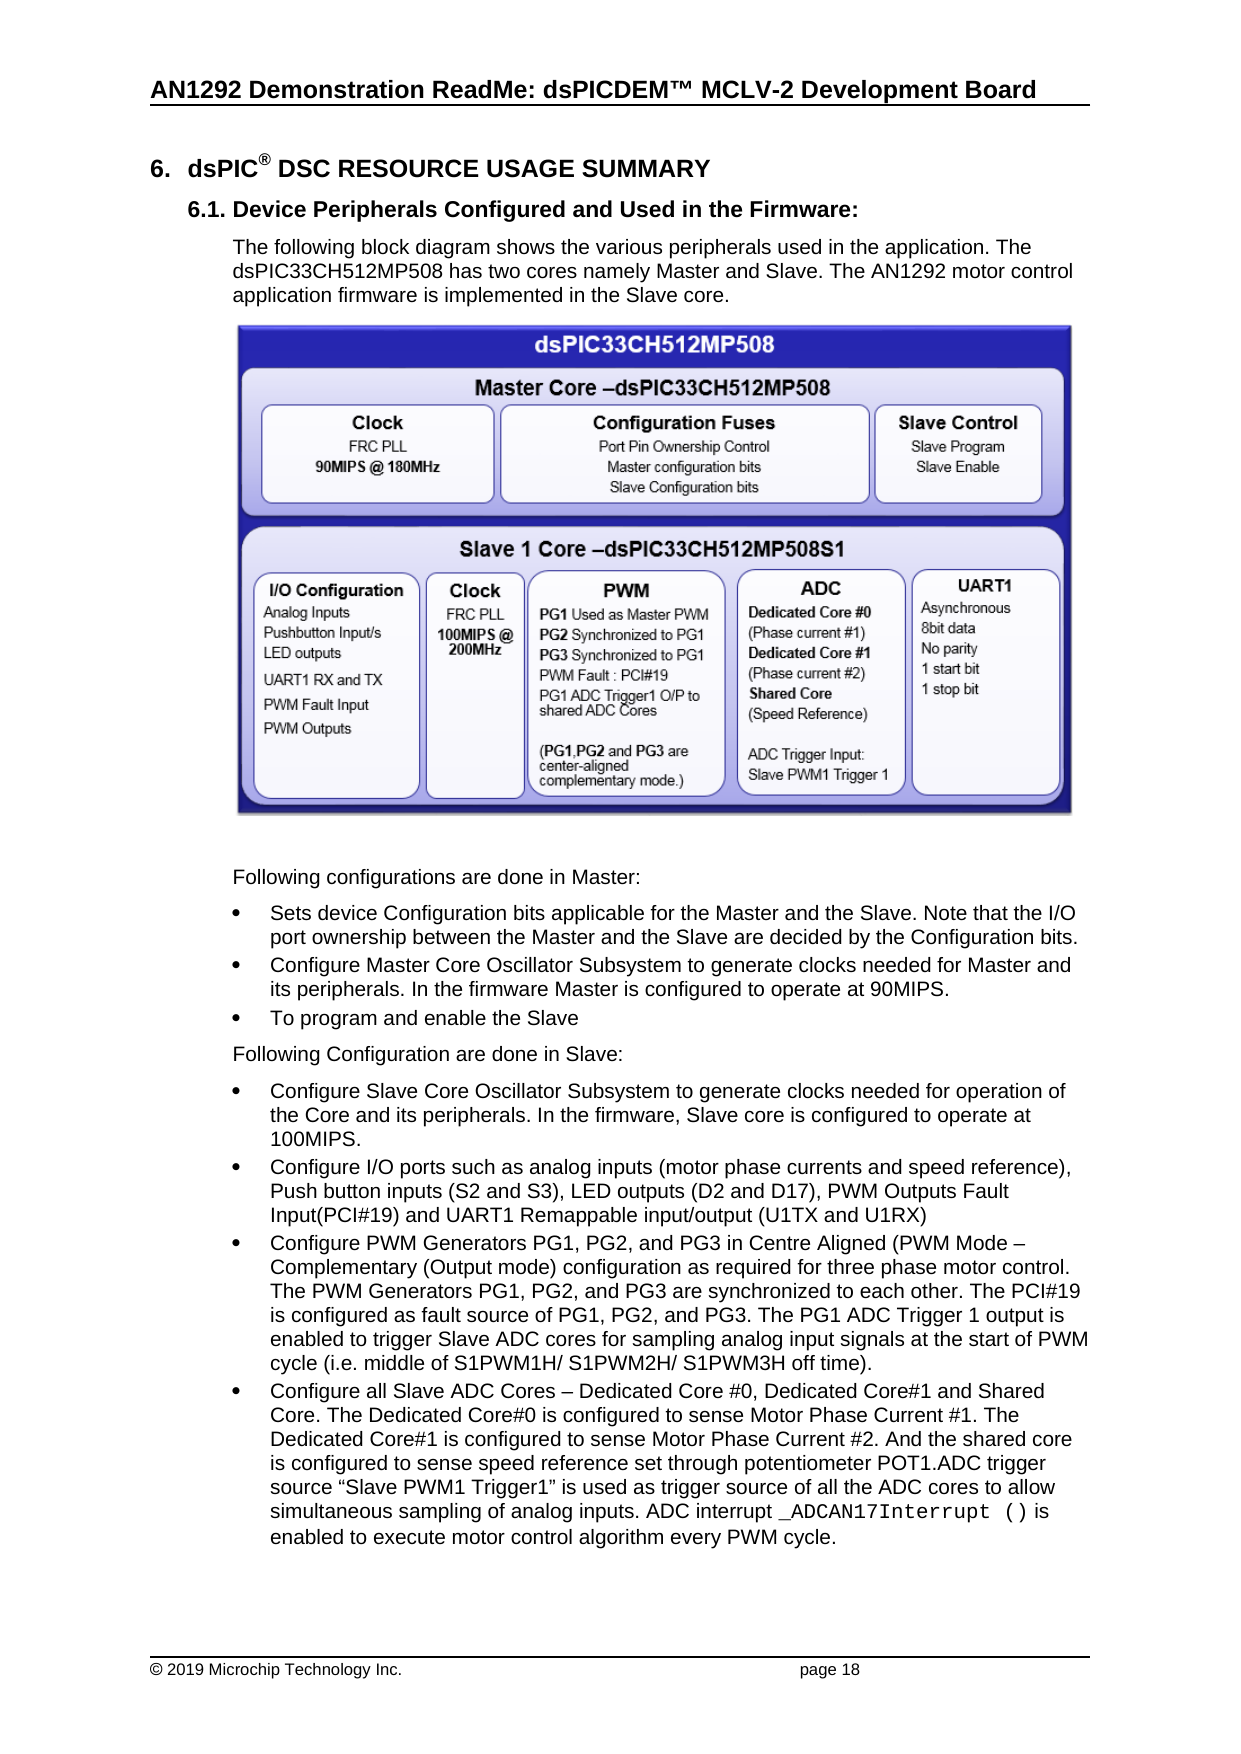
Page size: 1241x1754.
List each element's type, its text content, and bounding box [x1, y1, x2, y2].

subtitle Device Peripherals Configured and Used in the Firmware: [187, 196, 1090, 222]
list Sets device Configuration bits applicable for the Master and the Slave. Note that the I/O port ownership between the Master and the Slave are decided by the Configuration bits. [232, 901, 1090, 949]
list Configure Master Core Oscillator Subsystem to generate clocks needed for Master and its peripherals. In the firmware Master is configured to operate at 90MIPS. [232, 953, 1090, 1001]
text Following configurations are done in Master: [232, 864, 1090, 888]
subtitle dsPIC® DSC RESOURCE USAGE SUMMARY [150, 150, 1090, 183]
text The following block diagram shows the various peripherals used in the application. The dsPIC33CH512MP508 has two cores namely Master and Slave. The AN1292 motor control application firmware is implemented in the Slave core. [232, 235, 1090, 307]
list Configure I/O ports such as analog inputs (motor phase currents and speed reference), Push button inputs (S2 and S3), LED outputs (D2 and D17), PWM Outputs Fault Input(PCI#19) and UART1 Remappable input/output (U1TX and U1RX) [232, 1154, 1090, 1227]
list To program and enable the Slave [232, 1005, 1090, 1029]
list Configure Slave Core Oscillator Subsystem to generate clocks needed for operation of the Core and its peripherals. In the firmware, Slave core is configured to operate at 100MIPS. [232, 1078, 1090, 1150]
list Configure PWM Generators PG1, PG2, and PG3 in Centre Aligned (PWM Mode – Complementary (Output mode) configuration as required for three phase motor control. The PWM Generators PG1, PG2, and PG3 are synchronized to each other. The PCI#19 is configured as fault source of PG1, PG2, and PG3. The PG1 ADC Trigger 1 output is enabled to trigger Slave ADC cores for sampling analog input signals at the start of PWM cycle (i.e. middle of S1PWM1H/ S1PWM2H/ S1PWM3H off time). [232, 1231, 1090, 1374]
list Configure all Slave ADC Cores – Dedicated Core #0, Dedicated Core#1 and Shared Core. The Dedicated Core#0 is configured to sense Motor Phase Current #1. The Dedicated Core#1 is configured to sense Motor Phase Current #2. And the shared core is configured to sense speed reference set through potentiometer POT1.ADC trigger source “Slave PWM1 Trigger1” is used as trigger source of all the ADC cores to allow simultaneous sampling of analog inputs. ADC interrupt _ADCAN17Interrupt () is enabled to execute motor control algorithm every PWM cycle. [232, 1379, 1090, 1548]
text Following Configuration are done in Slave: [232, 1042, 1090, 1066]
picture [232, 321, 1073, 816]
